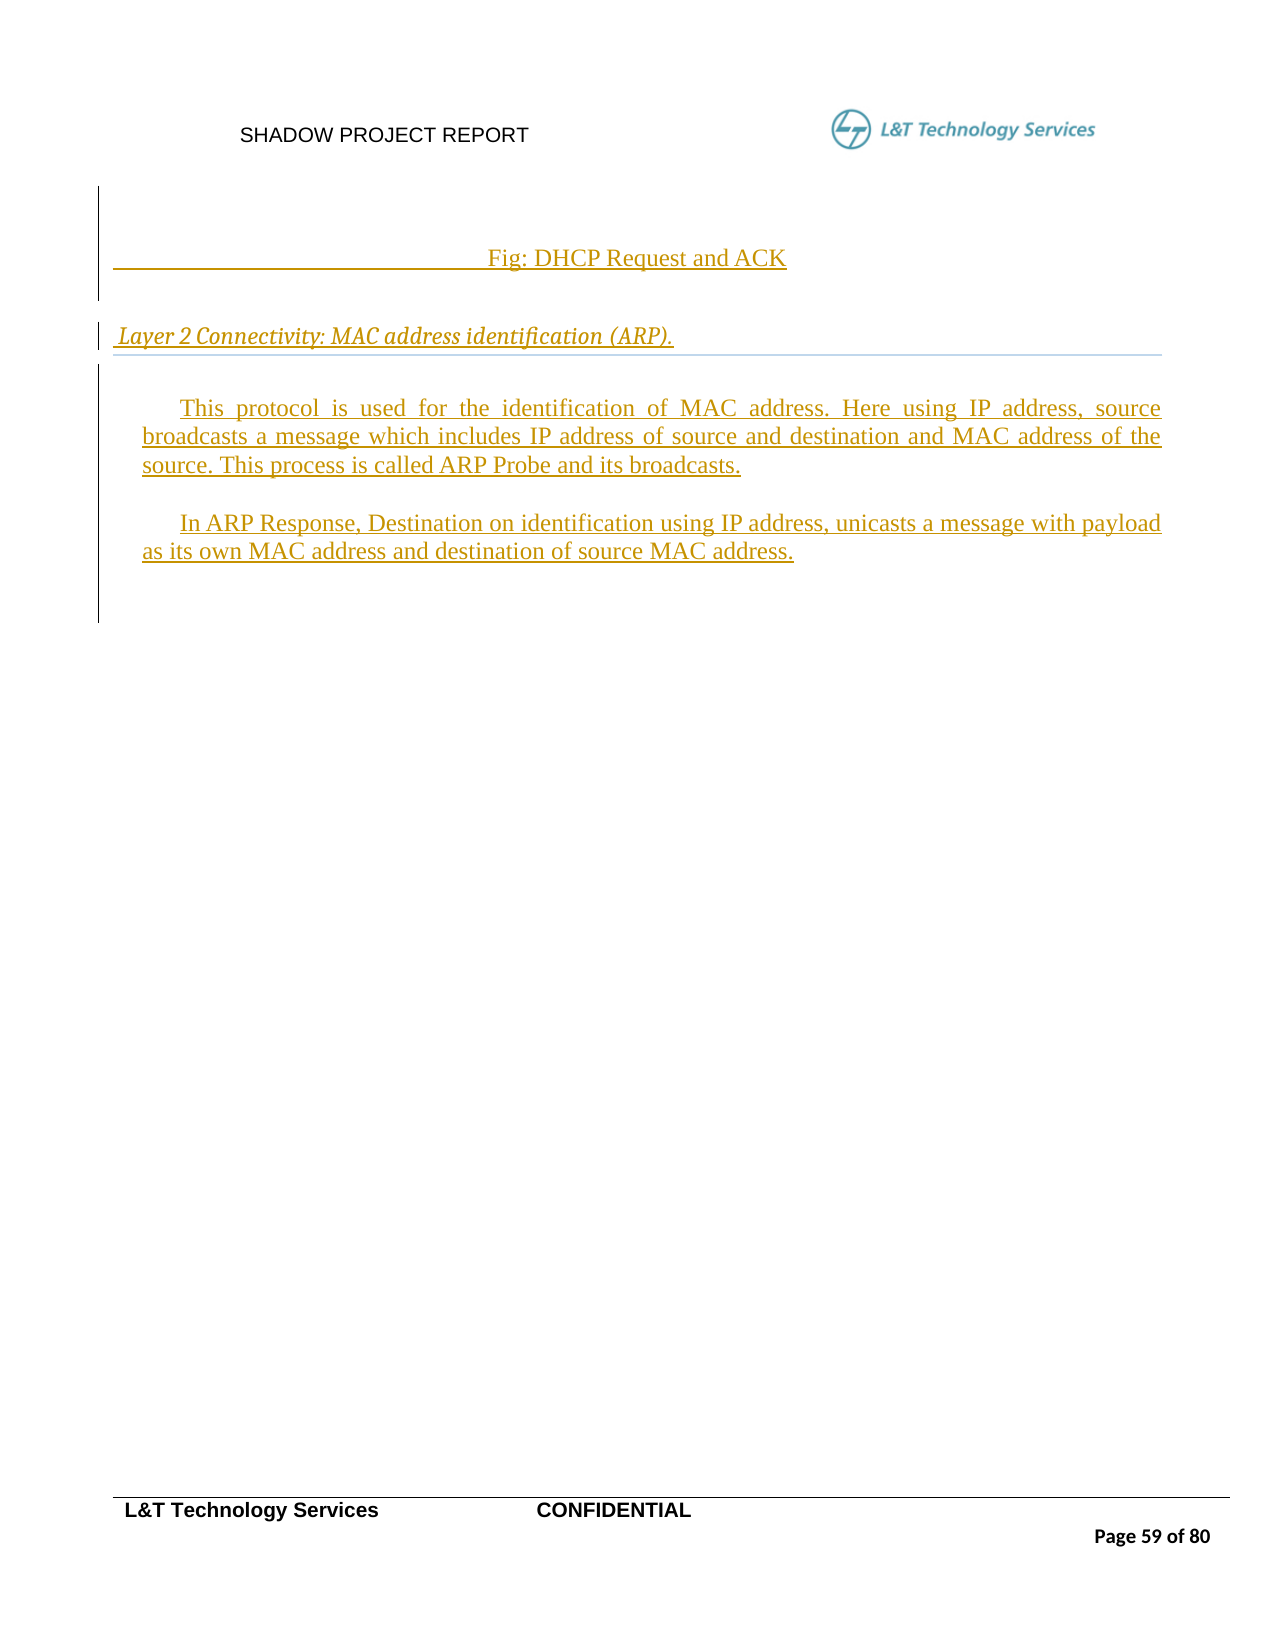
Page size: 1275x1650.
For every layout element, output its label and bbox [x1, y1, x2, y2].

picture [829, 98, 1097, 162]
